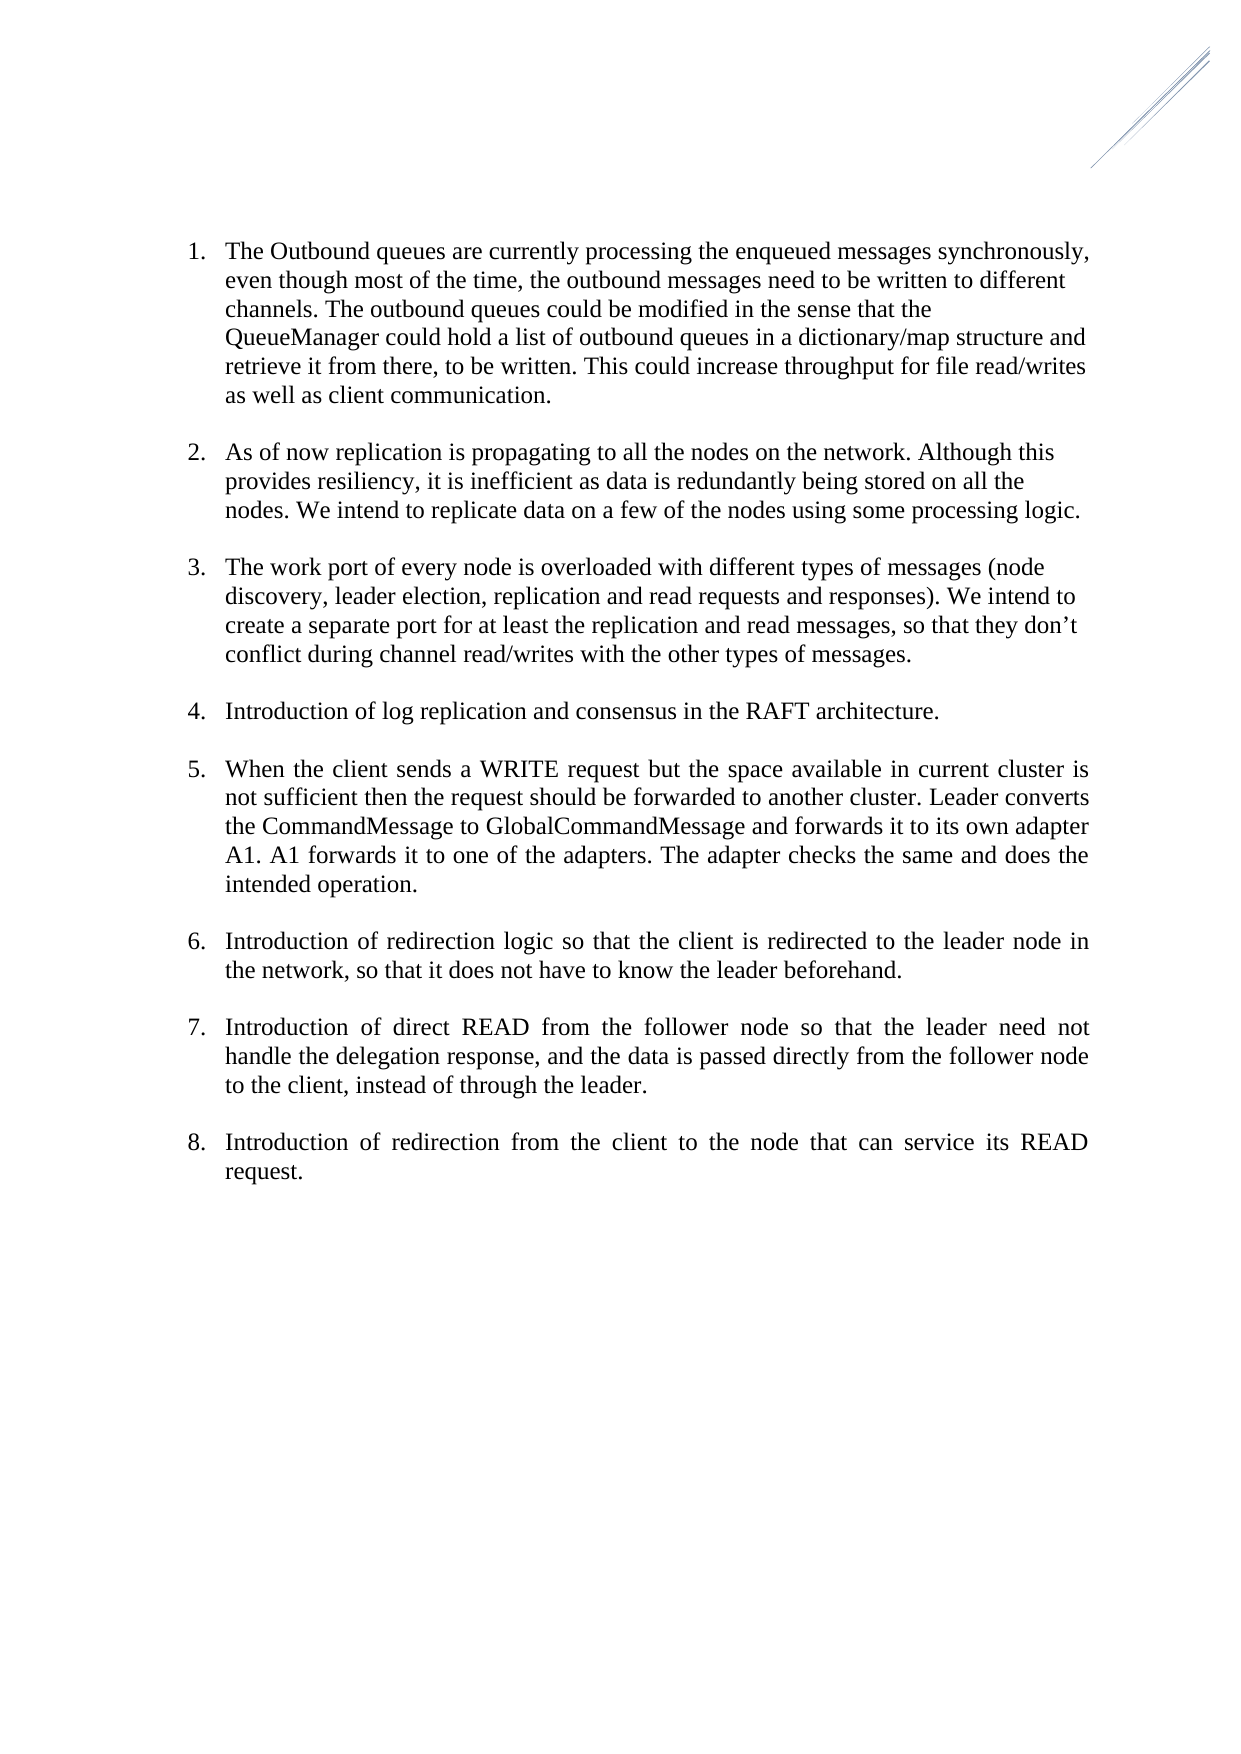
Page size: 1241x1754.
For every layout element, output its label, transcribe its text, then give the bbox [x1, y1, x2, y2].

list As of now replication is propagating to all the nodes on the network. Although this provides resiliency, it is inefficient as data is redundantly being stored on all the nodes. We intend to replicate data on a few of the nodes using some processing logic. [187, 437, 1090, 524]
list Introduction of log replication and consensus in the RAFT architecture. [187, 696, 1090, 725]
list The work port of every node is overloaded with different types of messages (node discovery, leader election, replication and read requests and responses). We intend to create a separate port for at least the replication and read messages, so that they don’t conflict during channel read/writes with the other types of messages. [187, 552, 1090, 667]
list Introduction of direct READ from the follower node so that the leader need not handle the delegation response, and the data is passed directly from the follower node to the client, instead of through the leader. [187, 1012, 1090, 1099]
list The Outbound queues are currently processing the enqueued messages synchronously, even though most of the time, the outbound messages need to be written to different channels. The outbound queues could be modified in the sense that the QueueManager could hold a list of outbound queues in a dictionary/map structure and retrieve it from there, to be written. This could increase throughput for file read/writes as well as client communication. [187, 236, 1090, 409]
list When the client sends a WRITE request but the space available in current cluster is not sufficient then the request should be forwarded to another cluster. Leader converts the CommandMessage to GlobalCommandMessage and forwards it to its own adapter A1. A1 forwards it to one of the adapters. The adapter checks the same and does the intended operation. [187, 754, 1090, 897]
list Introduction of redirection from the client to the node that can service its READ request. [187, 1127, 1090, 1185]
list Introduction of redirection logic so that the client is redirected to the leader node in the network, so that it does not have to know the leader beforehand. [187, 926, 1090, 984]
